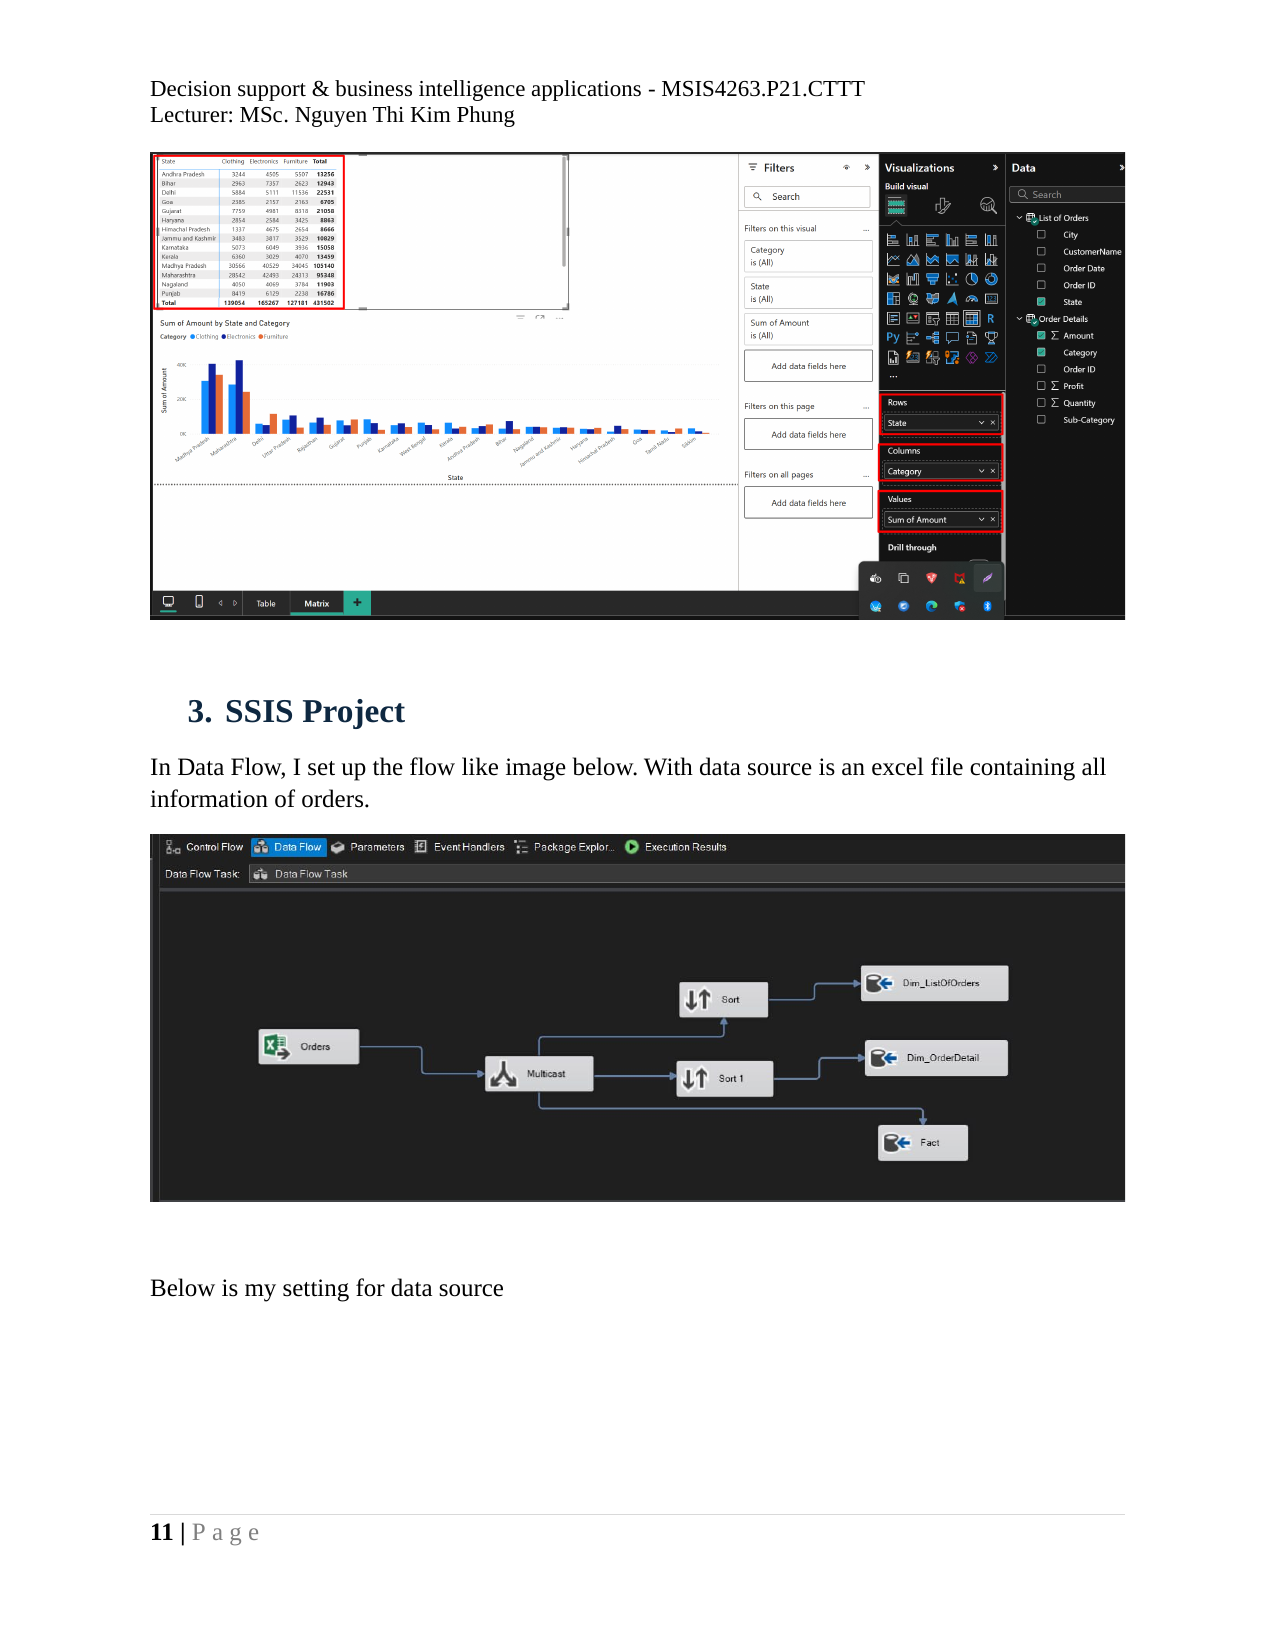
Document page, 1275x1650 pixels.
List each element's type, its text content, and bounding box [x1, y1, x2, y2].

picture [150, 834, 1125, 1202]
text In Data Flow, I set up the flow like image below. With data source is an excel file containing all information of orders. [150, 752, 1125, 813]
picture [150, 152, 1125, 620]
text Below is my setting for data source [150, 1273, 1125, 1301]
list SSIS Project [187, 691, 1125, 729]
